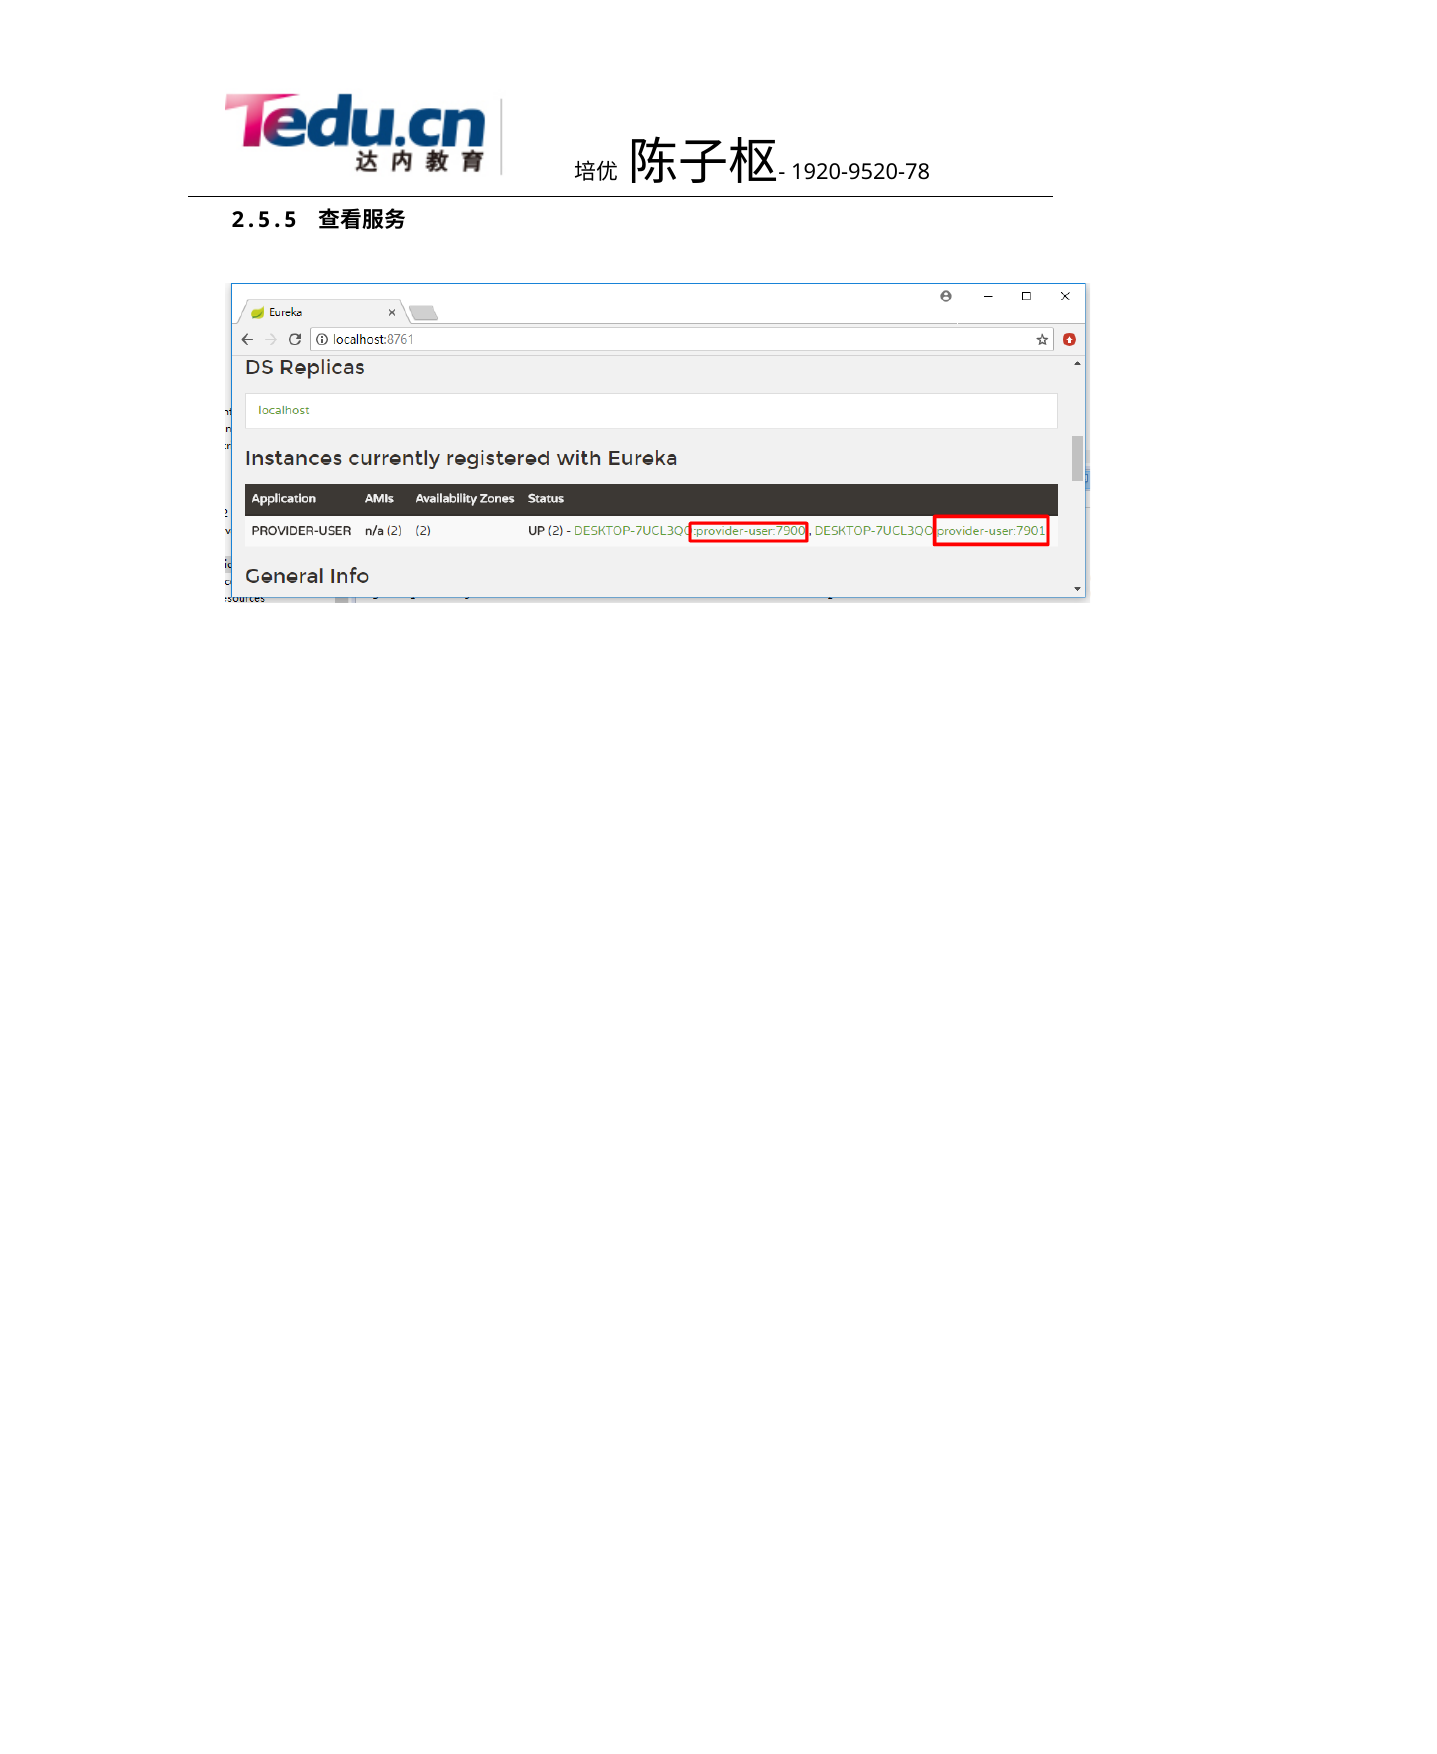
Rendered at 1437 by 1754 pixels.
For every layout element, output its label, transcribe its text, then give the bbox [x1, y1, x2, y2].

picture [225, 283, 1091, 603]
subtitle 查看服务 [187, 202, 1053, 234]
picture [225, 88, 507, 180]
